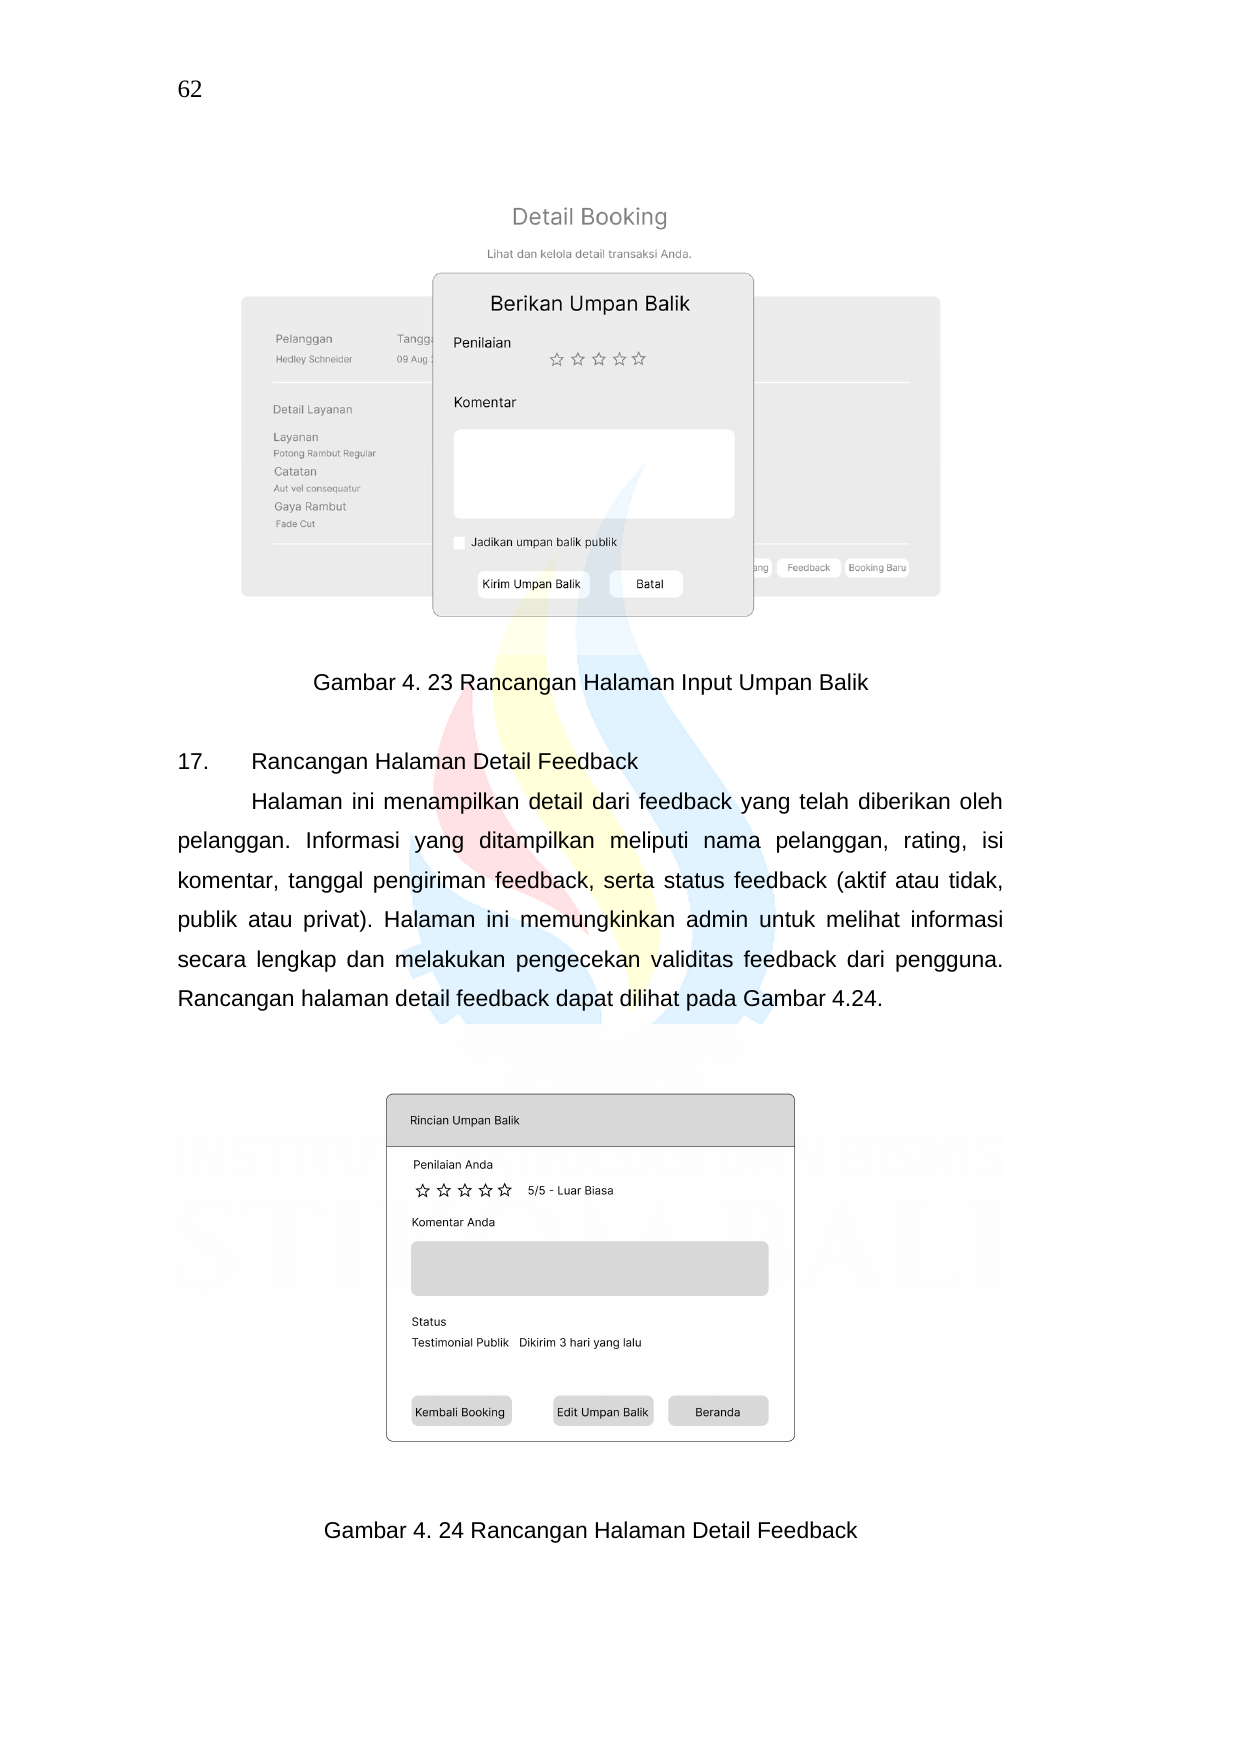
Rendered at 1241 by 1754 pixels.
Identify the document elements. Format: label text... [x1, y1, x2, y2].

picture [177, 1024, 1004, 1503]
list Rancangan Halaman Detail Feedback [177, 748, 1004, 774]
text Gambar 4. 24 Rancangan Halaman Detail Feedback [177, 1517, 1004, 1543]
text Halaman ini menampilkan detail dari feedback yang telah diberikan oleh pelanggan. Informasi yang ditampilkan meliputi nama pelanggan, rating, isi komentar, tanggal pengiriman feedback, serta status feedback (aktif atau tidak, publik atau privat). Halaman ini memungkinkan admin untuk melihat informasi secara lengkap dan melakukan pengecekan validitas feedback dari pengguna. Rancangan halaman detail feedback dapat dilihat pada Gambar 4.24. [177, 788, 1004, 1011]
picture [177, 177, 1004, 655]
text Gambar 4. 23 Rancangan Halaman Input Umpan Balik [177, 669, 1004, 696]
